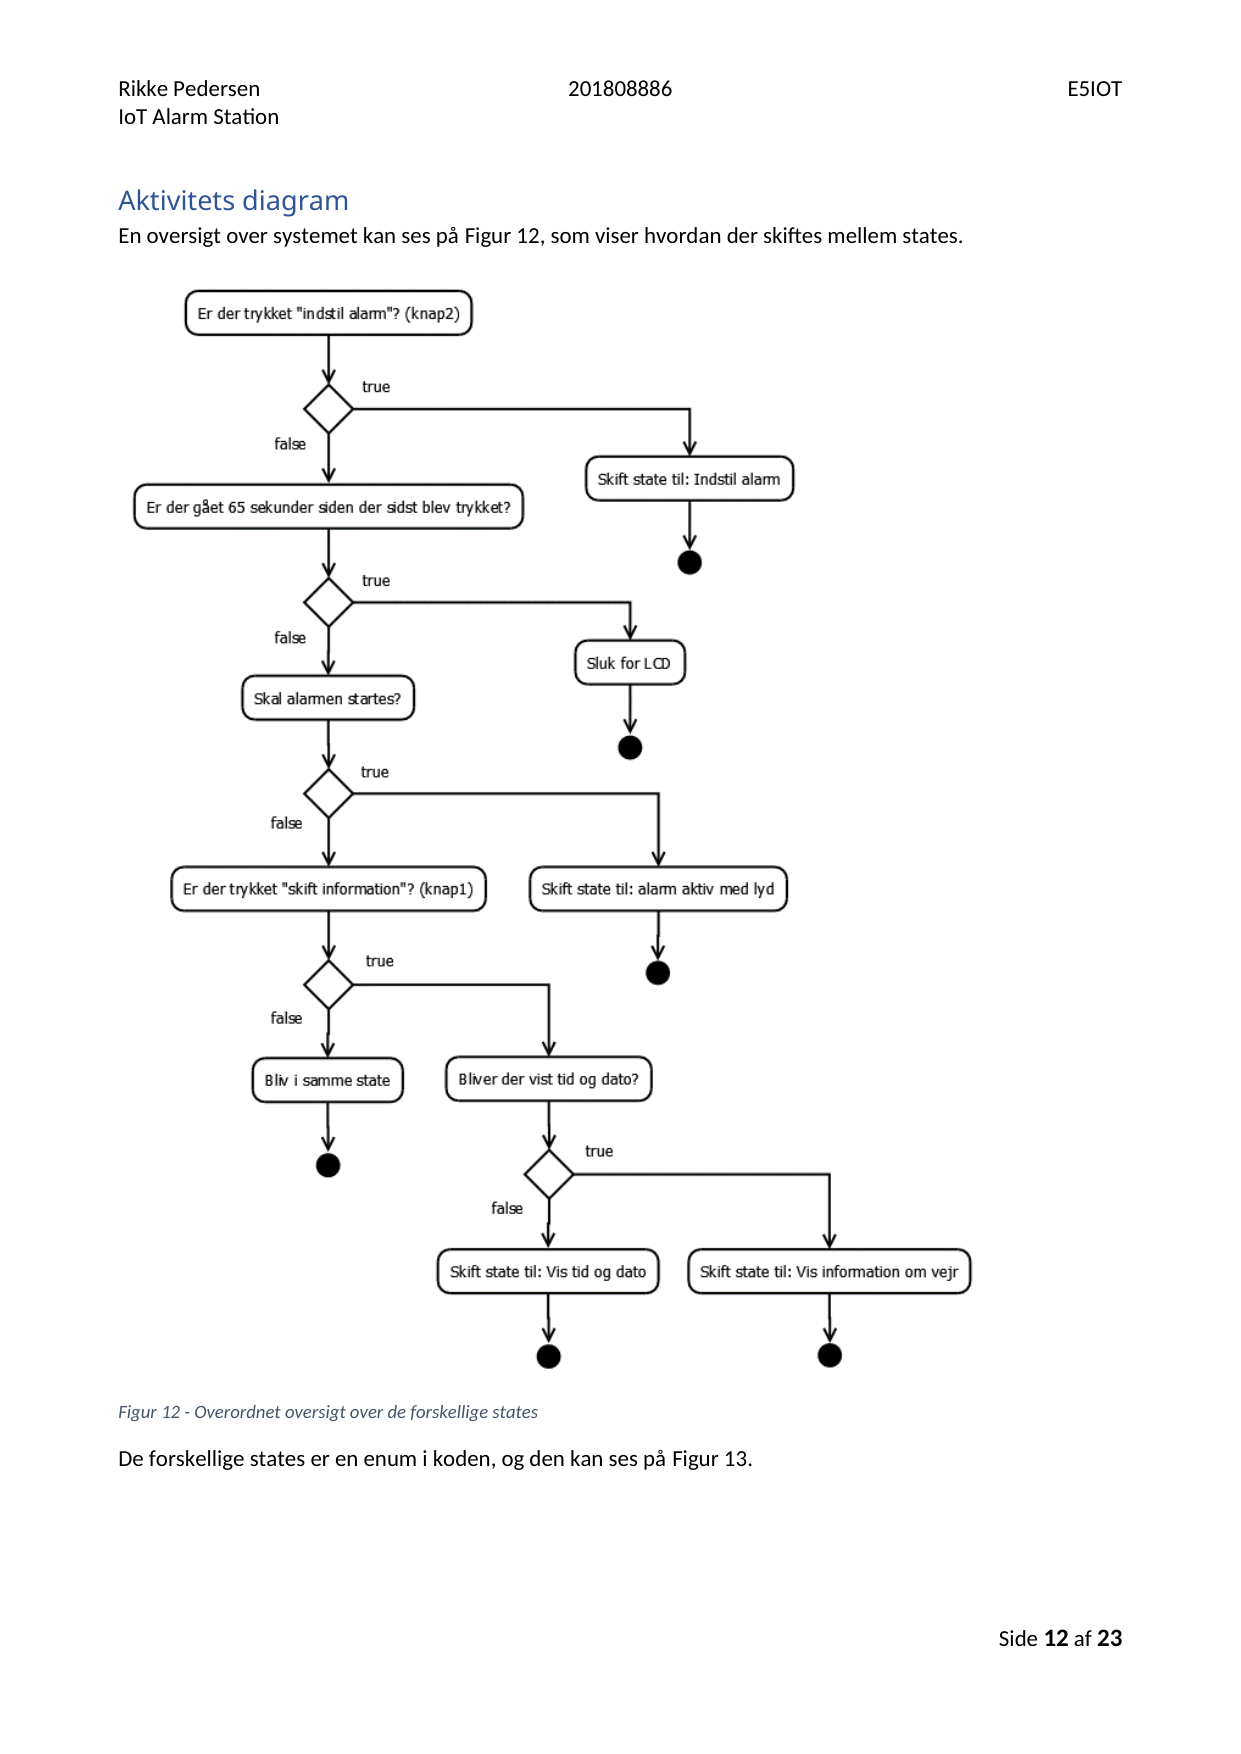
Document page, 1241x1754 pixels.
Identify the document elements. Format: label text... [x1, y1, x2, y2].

picture [118, 268, 987, 1382]
text Figur 12 - Overordnet oversigt over de forskellige states [118, 1401, 1122, 1423]
text De forskellige states er en enum i koden, og den kan ses på Figur 13. [118, 1444, 1122, 1472]
subtitle Aktivitets diagram [118, 181, 1122, 218]
text En oversigt over systemet kan ses på Figur 12, som viser hvordan der skiftes mellem states. [118, 221, 1122, 249]
